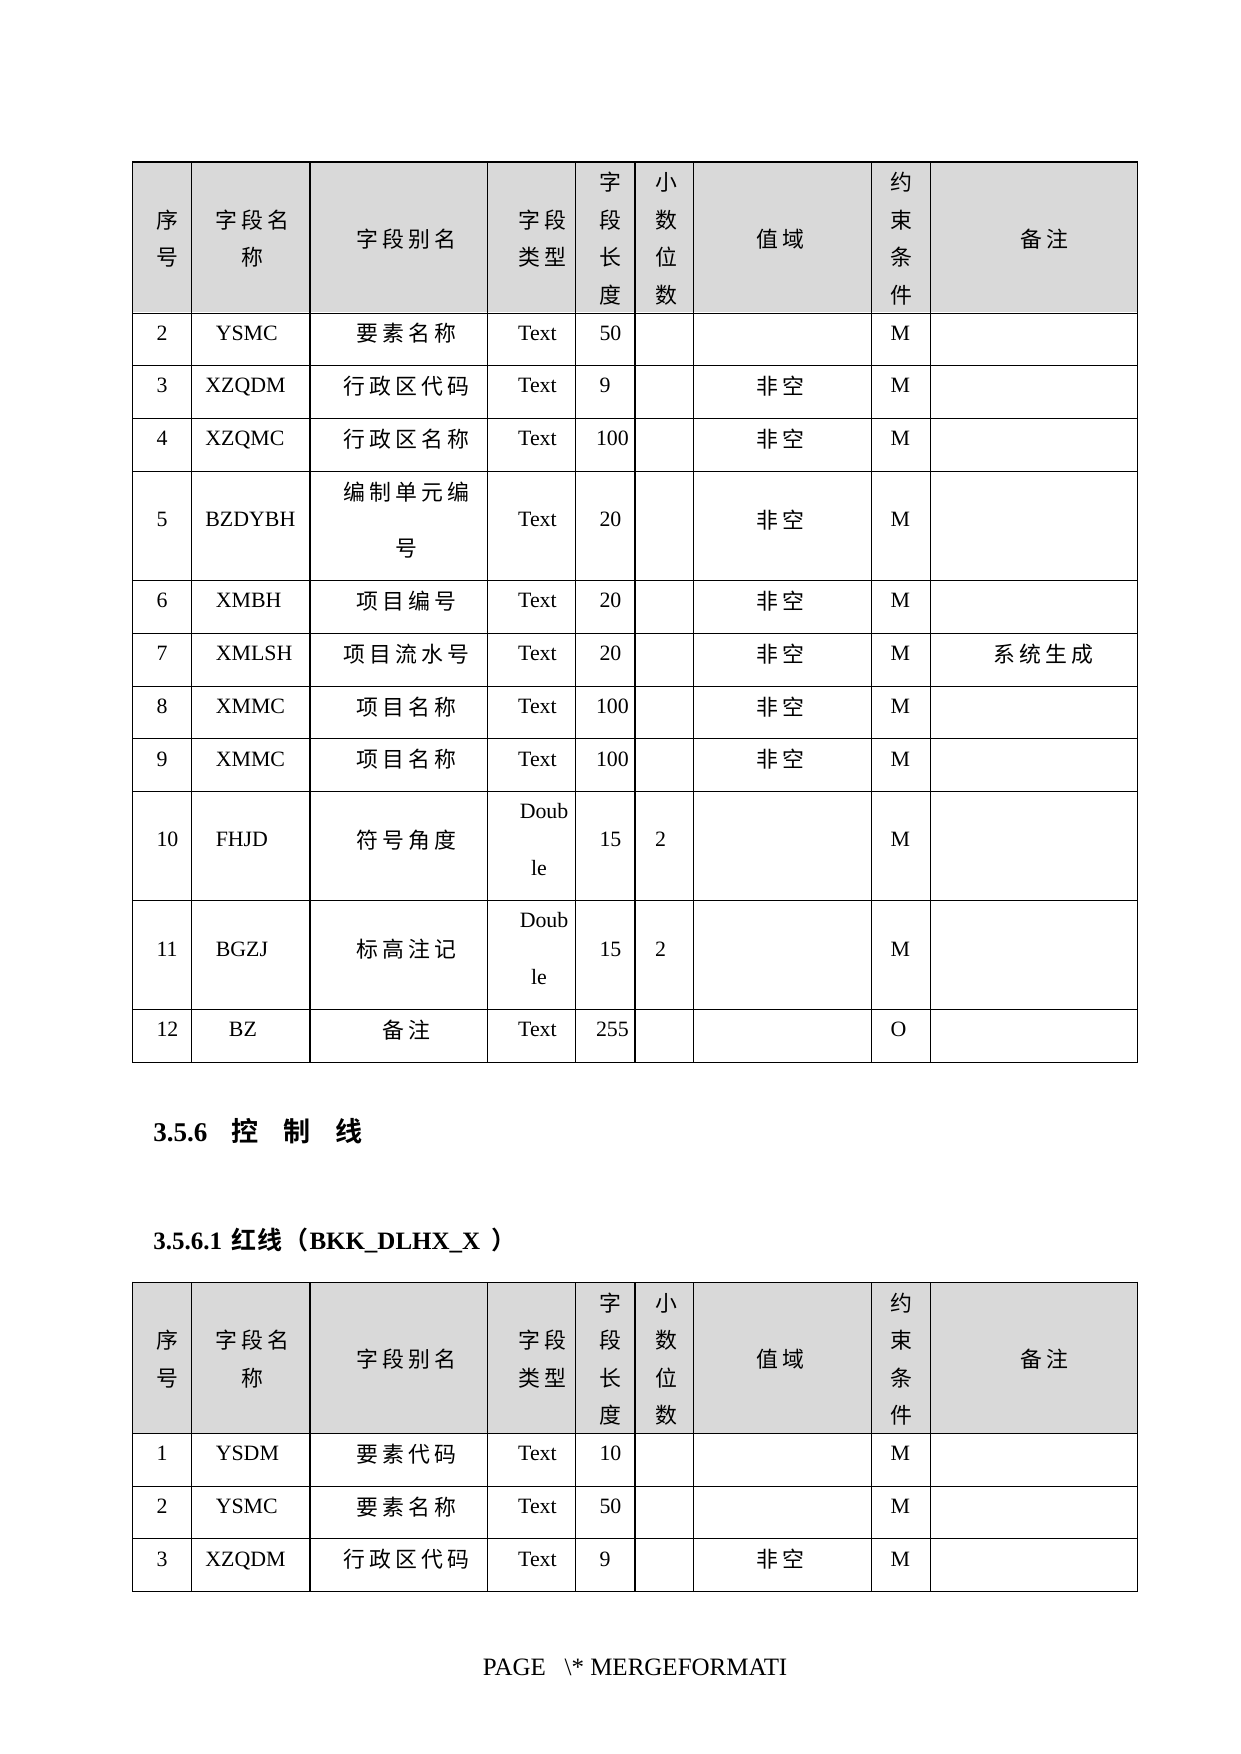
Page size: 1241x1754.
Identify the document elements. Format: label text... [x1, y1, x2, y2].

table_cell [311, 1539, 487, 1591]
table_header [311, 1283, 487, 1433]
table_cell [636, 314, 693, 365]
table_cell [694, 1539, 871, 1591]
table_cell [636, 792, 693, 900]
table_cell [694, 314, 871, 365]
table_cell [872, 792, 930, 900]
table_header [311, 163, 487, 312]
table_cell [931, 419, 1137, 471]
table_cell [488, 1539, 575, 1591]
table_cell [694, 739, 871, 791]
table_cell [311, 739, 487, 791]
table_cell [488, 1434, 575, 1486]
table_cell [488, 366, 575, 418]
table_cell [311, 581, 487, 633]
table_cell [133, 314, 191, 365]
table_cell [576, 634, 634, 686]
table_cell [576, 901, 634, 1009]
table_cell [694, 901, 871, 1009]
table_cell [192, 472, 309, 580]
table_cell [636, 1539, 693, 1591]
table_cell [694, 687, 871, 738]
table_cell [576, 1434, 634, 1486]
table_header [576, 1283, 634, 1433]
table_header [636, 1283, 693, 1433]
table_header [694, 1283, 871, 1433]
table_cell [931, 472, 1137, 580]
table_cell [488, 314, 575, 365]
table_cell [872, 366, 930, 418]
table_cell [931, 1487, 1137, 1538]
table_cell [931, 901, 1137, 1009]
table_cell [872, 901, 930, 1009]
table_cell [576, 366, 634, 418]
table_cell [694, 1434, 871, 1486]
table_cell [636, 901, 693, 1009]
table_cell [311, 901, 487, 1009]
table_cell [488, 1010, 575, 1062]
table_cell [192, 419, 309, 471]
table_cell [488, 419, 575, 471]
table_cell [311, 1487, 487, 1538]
subtitle 控制线 [153, 1092, 1117, 1167]
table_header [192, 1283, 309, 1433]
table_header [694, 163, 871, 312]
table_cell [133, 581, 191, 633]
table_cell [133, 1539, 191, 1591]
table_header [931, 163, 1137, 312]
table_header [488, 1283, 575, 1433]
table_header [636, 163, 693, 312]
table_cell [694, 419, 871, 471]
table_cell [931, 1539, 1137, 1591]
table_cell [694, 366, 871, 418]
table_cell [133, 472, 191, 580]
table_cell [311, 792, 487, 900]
subtitle 红线（BKK_DLHX_X） [153, 1220, 1117, 1257]
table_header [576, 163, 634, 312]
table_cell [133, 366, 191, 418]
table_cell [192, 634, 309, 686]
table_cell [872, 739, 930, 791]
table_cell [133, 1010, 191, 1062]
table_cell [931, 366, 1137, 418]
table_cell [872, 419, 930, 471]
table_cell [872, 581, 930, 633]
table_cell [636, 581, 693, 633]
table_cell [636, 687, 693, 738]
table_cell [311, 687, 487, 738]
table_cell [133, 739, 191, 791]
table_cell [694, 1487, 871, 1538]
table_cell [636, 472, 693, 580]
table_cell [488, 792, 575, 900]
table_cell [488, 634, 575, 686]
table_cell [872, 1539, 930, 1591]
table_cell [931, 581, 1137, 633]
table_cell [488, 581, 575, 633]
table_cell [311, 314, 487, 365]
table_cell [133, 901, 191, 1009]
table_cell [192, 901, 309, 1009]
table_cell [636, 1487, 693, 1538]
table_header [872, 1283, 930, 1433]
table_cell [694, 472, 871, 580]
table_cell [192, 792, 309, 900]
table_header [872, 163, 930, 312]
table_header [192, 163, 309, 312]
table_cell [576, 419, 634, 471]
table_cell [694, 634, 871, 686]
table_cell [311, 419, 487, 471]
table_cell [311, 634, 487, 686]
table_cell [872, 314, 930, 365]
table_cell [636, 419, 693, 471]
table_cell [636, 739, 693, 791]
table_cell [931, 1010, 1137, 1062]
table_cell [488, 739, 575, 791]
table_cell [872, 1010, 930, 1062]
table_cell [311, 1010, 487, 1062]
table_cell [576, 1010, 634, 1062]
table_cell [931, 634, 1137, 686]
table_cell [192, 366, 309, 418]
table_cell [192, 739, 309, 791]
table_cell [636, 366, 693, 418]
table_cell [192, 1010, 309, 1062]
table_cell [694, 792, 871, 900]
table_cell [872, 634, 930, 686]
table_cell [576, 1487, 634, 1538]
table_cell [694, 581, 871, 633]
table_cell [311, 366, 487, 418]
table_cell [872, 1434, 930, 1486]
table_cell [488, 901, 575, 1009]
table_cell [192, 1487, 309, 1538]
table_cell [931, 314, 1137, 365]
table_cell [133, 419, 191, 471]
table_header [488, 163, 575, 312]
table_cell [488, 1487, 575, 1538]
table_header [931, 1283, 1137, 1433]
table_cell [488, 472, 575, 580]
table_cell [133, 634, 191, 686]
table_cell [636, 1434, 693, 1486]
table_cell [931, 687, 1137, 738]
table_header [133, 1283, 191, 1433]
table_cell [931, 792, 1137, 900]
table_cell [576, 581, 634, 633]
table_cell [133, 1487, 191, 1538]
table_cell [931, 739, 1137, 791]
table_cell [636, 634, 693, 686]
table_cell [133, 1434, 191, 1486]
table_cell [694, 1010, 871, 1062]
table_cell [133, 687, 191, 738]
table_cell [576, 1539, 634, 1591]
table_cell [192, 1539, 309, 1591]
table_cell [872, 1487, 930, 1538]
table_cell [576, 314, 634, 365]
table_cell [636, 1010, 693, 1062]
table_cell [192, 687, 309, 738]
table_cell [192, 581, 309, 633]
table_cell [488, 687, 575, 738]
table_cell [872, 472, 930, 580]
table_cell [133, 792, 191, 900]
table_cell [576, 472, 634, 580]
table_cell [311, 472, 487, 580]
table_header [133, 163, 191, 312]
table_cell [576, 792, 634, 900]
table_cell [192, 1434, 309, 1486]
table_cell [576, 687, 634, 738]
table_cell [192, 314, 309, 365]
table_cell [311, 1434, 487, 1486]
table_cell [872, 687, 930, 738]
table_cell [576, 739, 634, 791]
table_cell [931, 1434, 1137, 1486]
